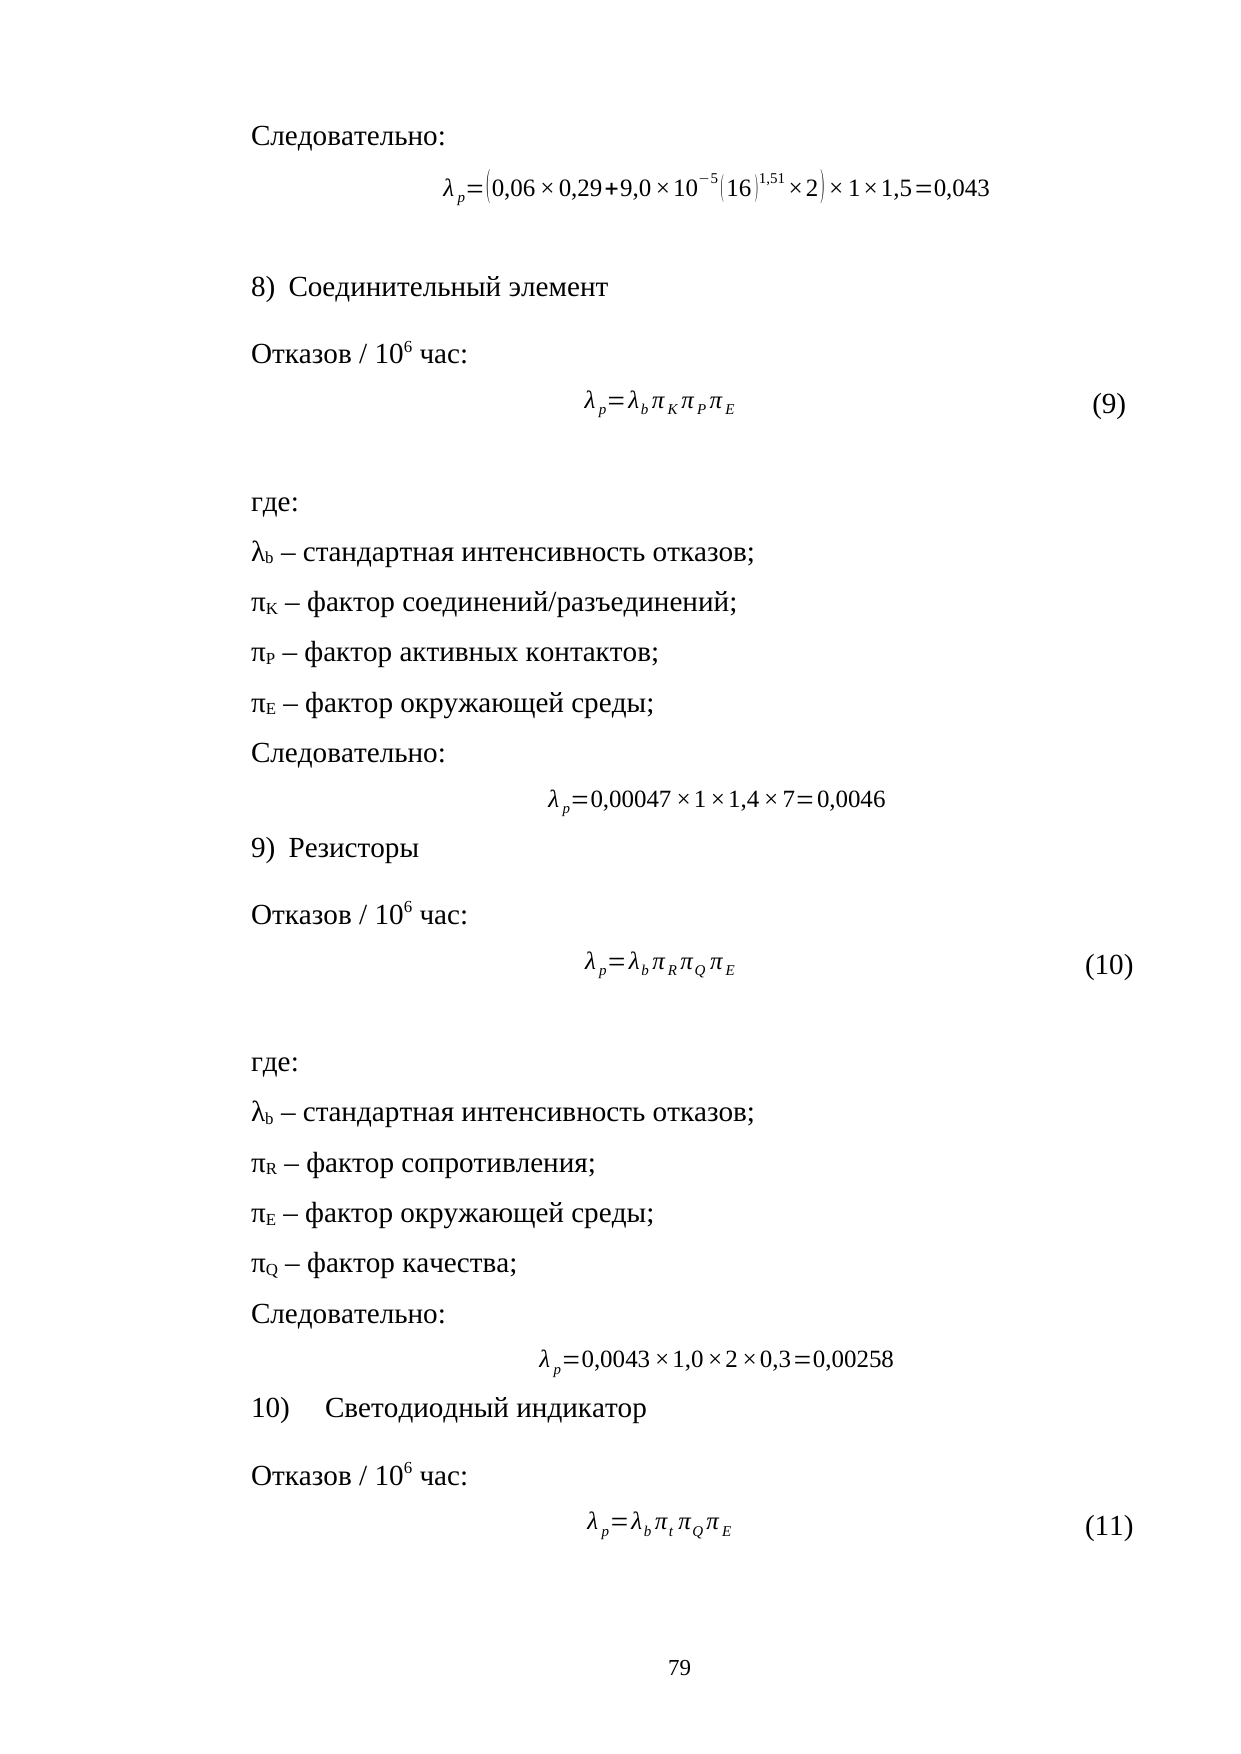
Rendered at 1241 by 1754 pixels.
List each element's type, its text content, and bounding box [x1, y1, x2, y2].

table_header (9) [1067, 387, 1151, 433]
text Следовательно: [251, 1296, 1182, 1329]
text λb – стандартная интенсивность отказов; [251, 534, 1182, 567]
text πE – фактор окружающей среды; [251, 1195, 1182, 1229]
text где: [251, 484, 1182, 517]
text Следовательно: [251, 735, 1182, 769]
text Отказов / 106 час: [251, 1458, 1182, 1491]
table_header [177, 1508, 1067, 1554]
text πR – фактор сопротивления; [251, 1145, 1182, 1178]
list Светодиодный индикатор [251, 1391, 1182, 1424]
list Резисторы [251, 830, 1182, 863]
table_header [177, 387, 1067, 433]
text λb – стандартная интенсивность отказов; [251, 1094, 1182, 1128]
text Отказов / 106 час: [251, 336, 1182, 370]
text πP – фактор активных контактов; [251, 634, 1182, 668]
text πQ – фактор качества; [251, 1246, 1182, 1279]
table_header (10) [1067, 947, 1151, 994]
text πK – фактор соединений/разъединений; [251, 584, 1182, 618]
text Следовательно: [251, 118, 1182, 152]
text πE – фактор окружающей среды; [251, 685, 1182, 718]
list Соединительный элемент [251, 269, 1182, 303]
table_header [177, 947, 1067, 994]
text где: [251, 1044, 1182, 1078]
text Отказов / 106 час: [251, 897, 1182, 931]
table_header (11) [1067, 1508, 1151, 1554]
